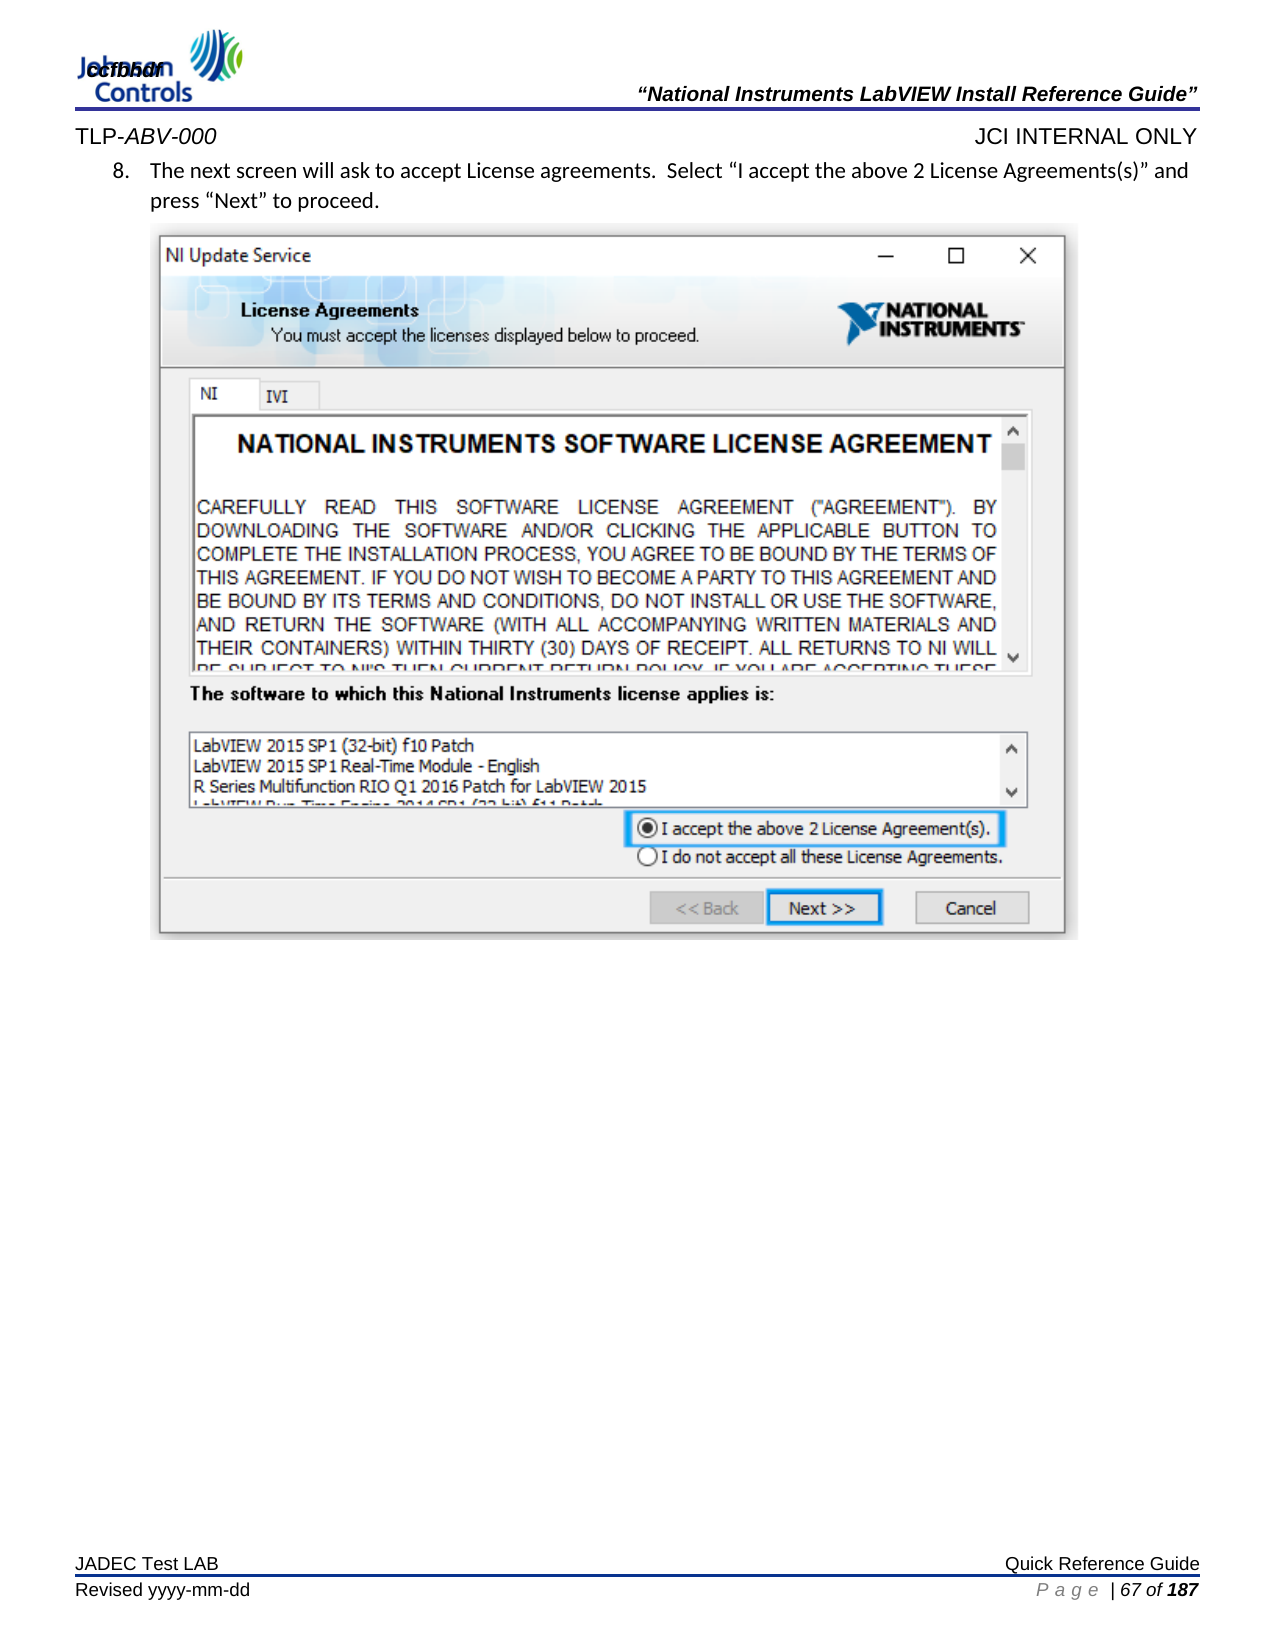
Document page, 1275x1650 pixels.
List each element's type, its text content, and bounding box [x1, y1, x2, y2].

picture [150, 223, 1083, 940]
picture [76, 26, 246, 105]
list The next screen will ask to accept License agreements. Select “I accept the above 2 License Agreements(s)” and press “Next” to proceed. [112, 156, 1200, 214]
